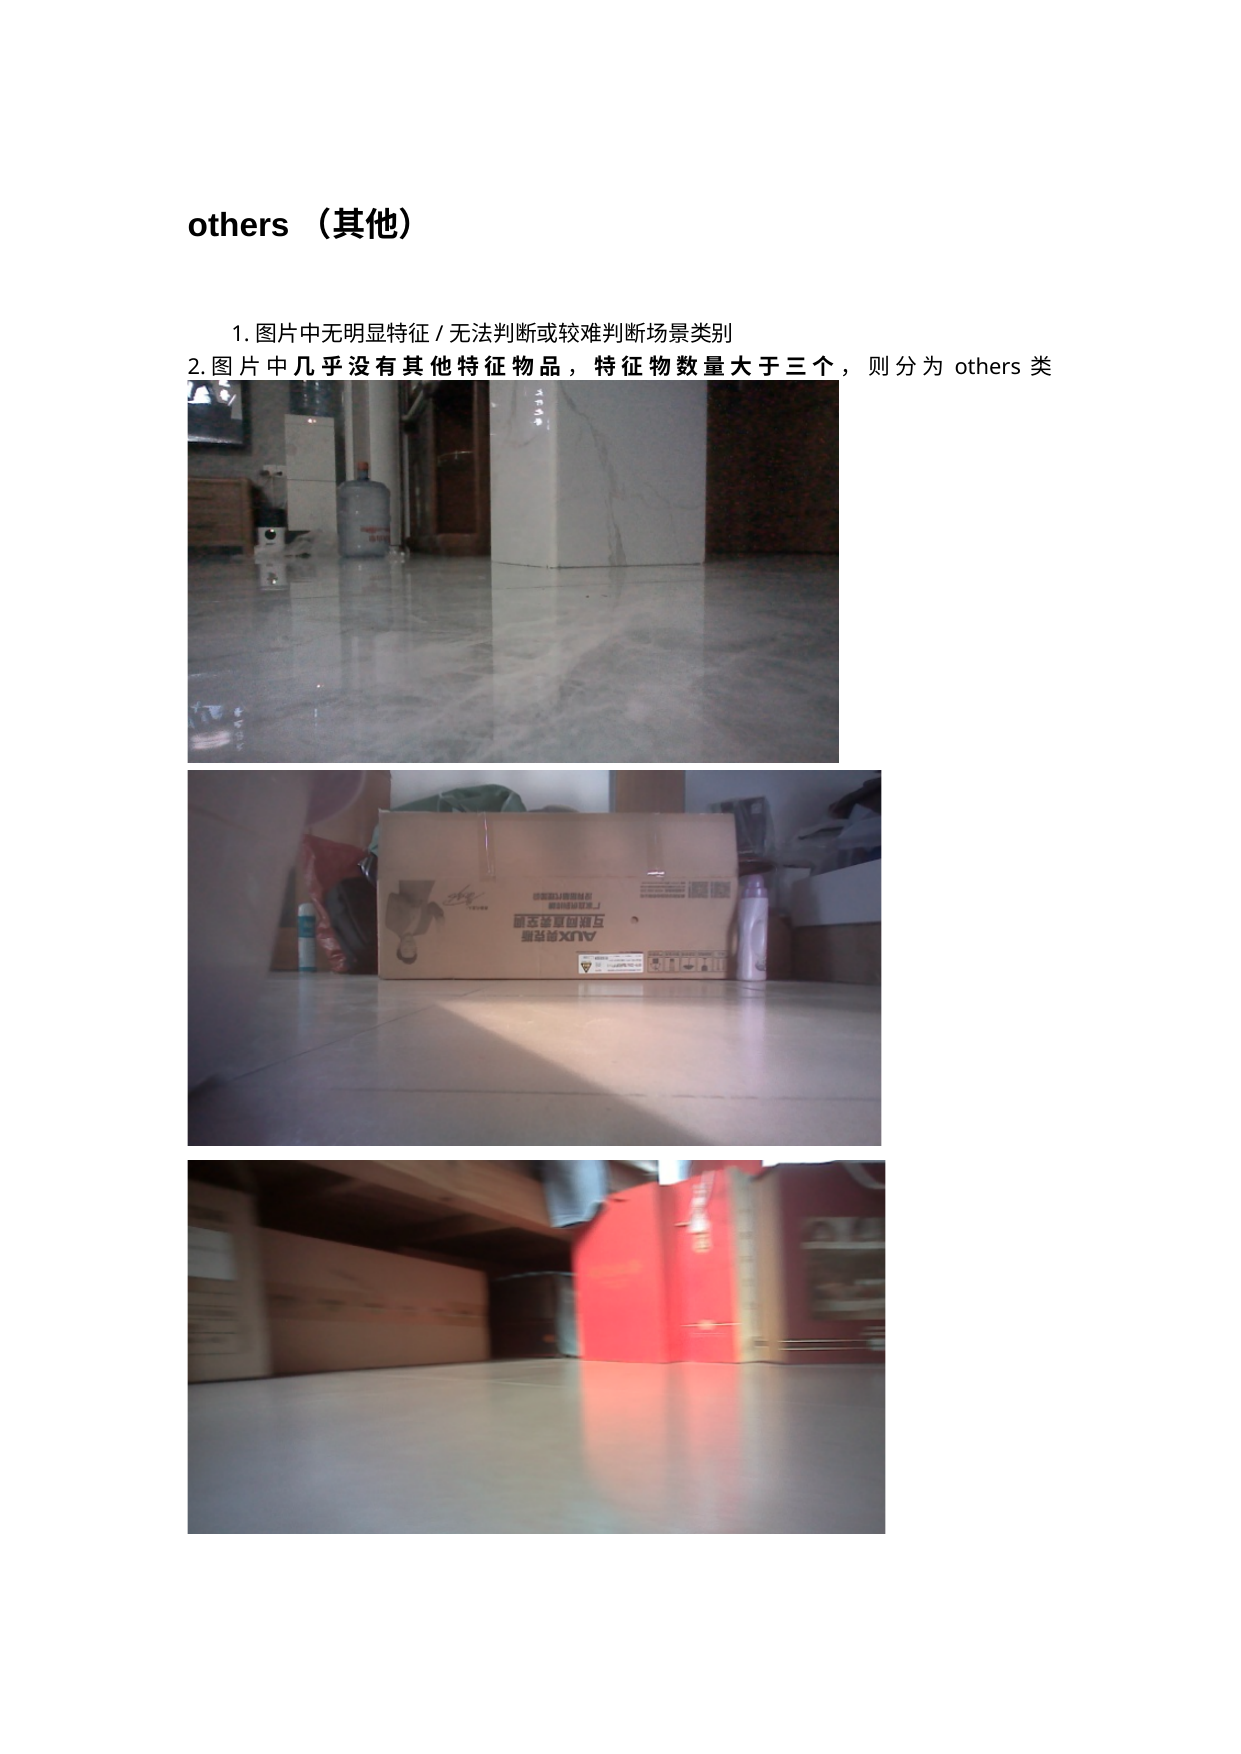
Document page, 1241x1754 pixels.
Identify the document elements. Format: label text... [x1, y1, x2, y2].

picture [187, 380, 839, 763]
picture [187, 770, 882, 1146]
picture [187, 1160, 886, 1534]
subtitle others （其他） [187, 189, 1053, 254]
list 图片中无明显特征 / 无法判断或较难判断场景类别 [231, 316, 1053, 348]
